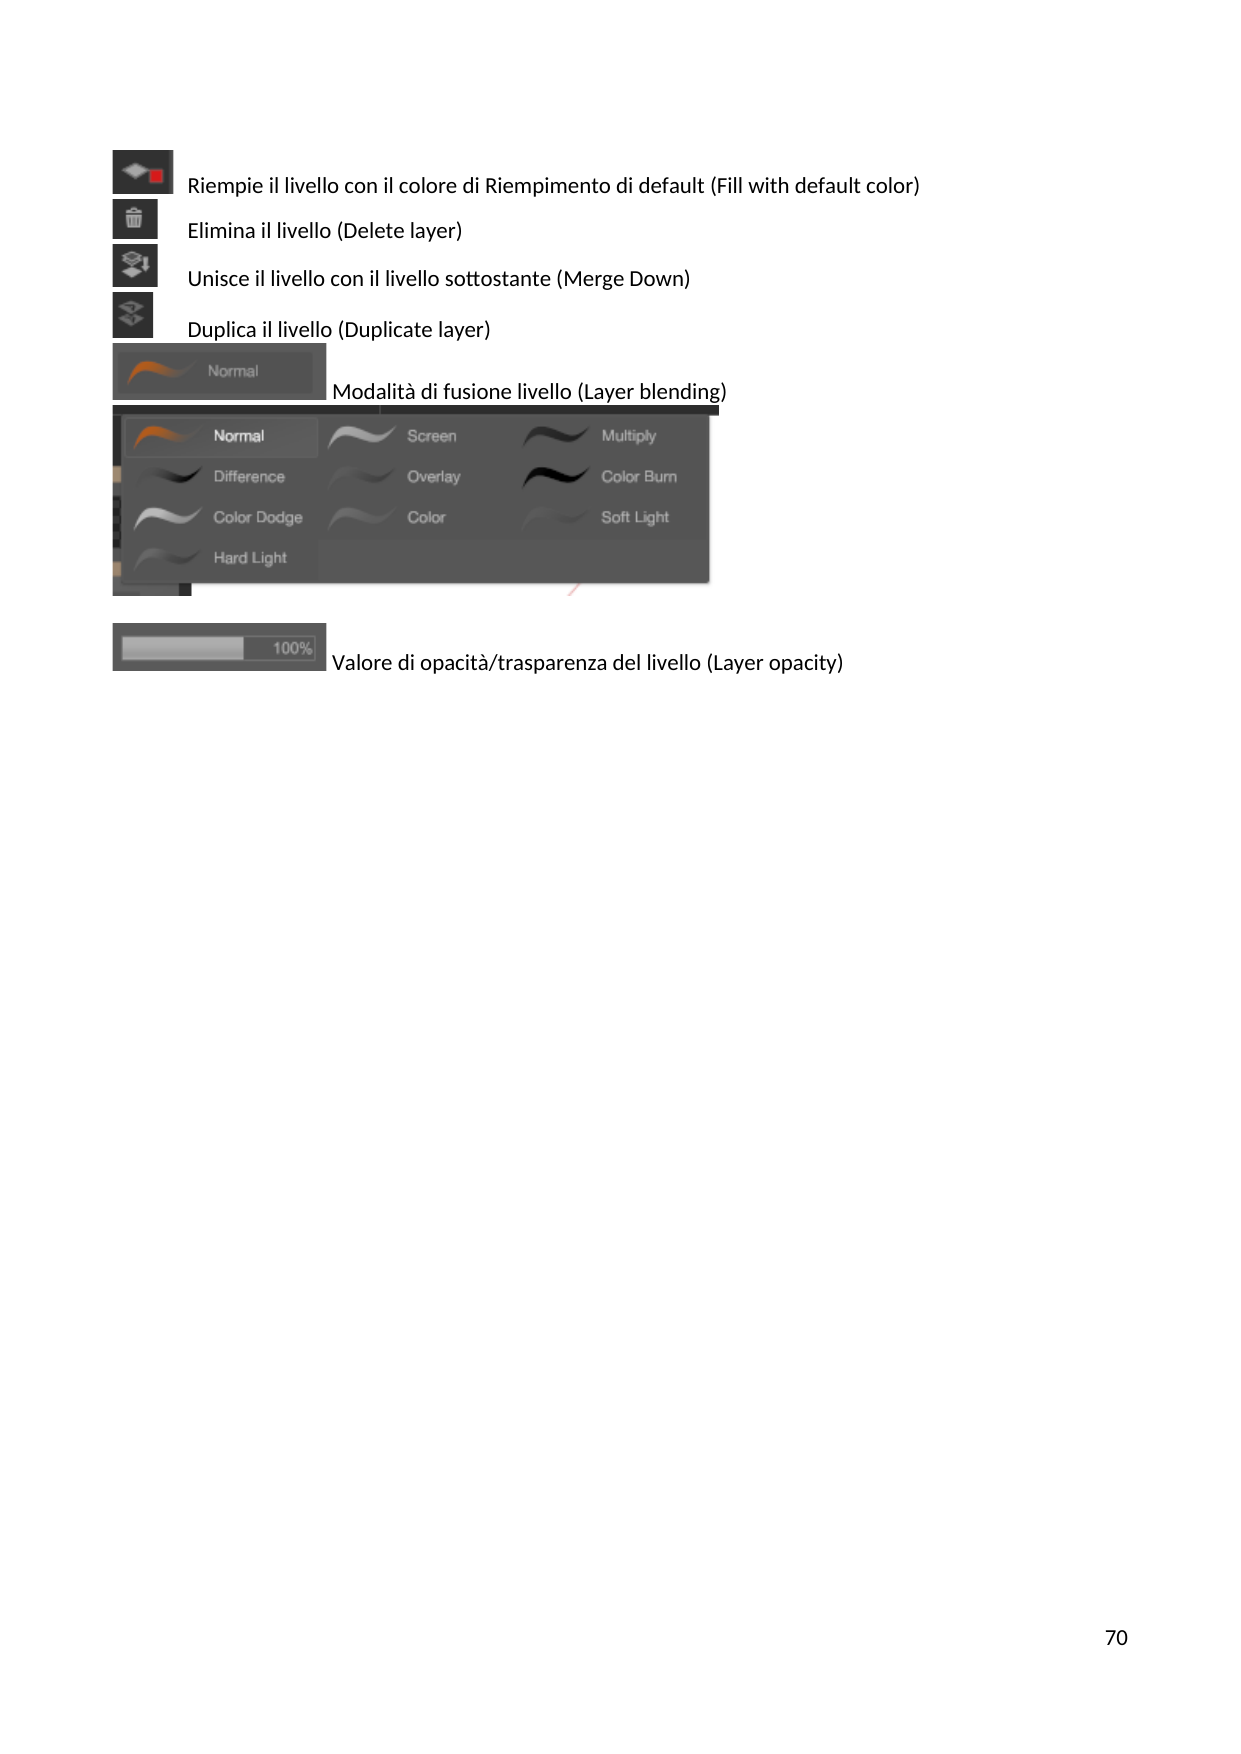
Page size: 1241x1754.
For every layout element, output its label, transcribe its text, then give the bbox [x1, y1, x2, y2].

text Riempie il livello con il colore di Riempimento di default (Fill with default color) [112, 150, 1128, 199]
text Unisce il livello con il livello sottostante (Merge Down) [112, 244, 1128, 292]
picture [112, 405, 719, 596]
text Valore di opacità/trasparenza del livello (Layer opacity) [112, 624, 1128, 676]
picture [112, 150, 174, 194]
text Duplica il livello (Duplicate layer) [112, 292, 1128, 343]
text Modalità di fusione livello (Layer blending) [112, 343, 1128, 405]
text Elimina il livello (Delete layer) [112, 199, 1128, 244]
picture [112, 244, 158, 287]
picture [112, 292, 154, 338]
picture [112, 199, 158, 239]
picture [112, 623, 327, 671]
picture [112, 343, 327, 400]
